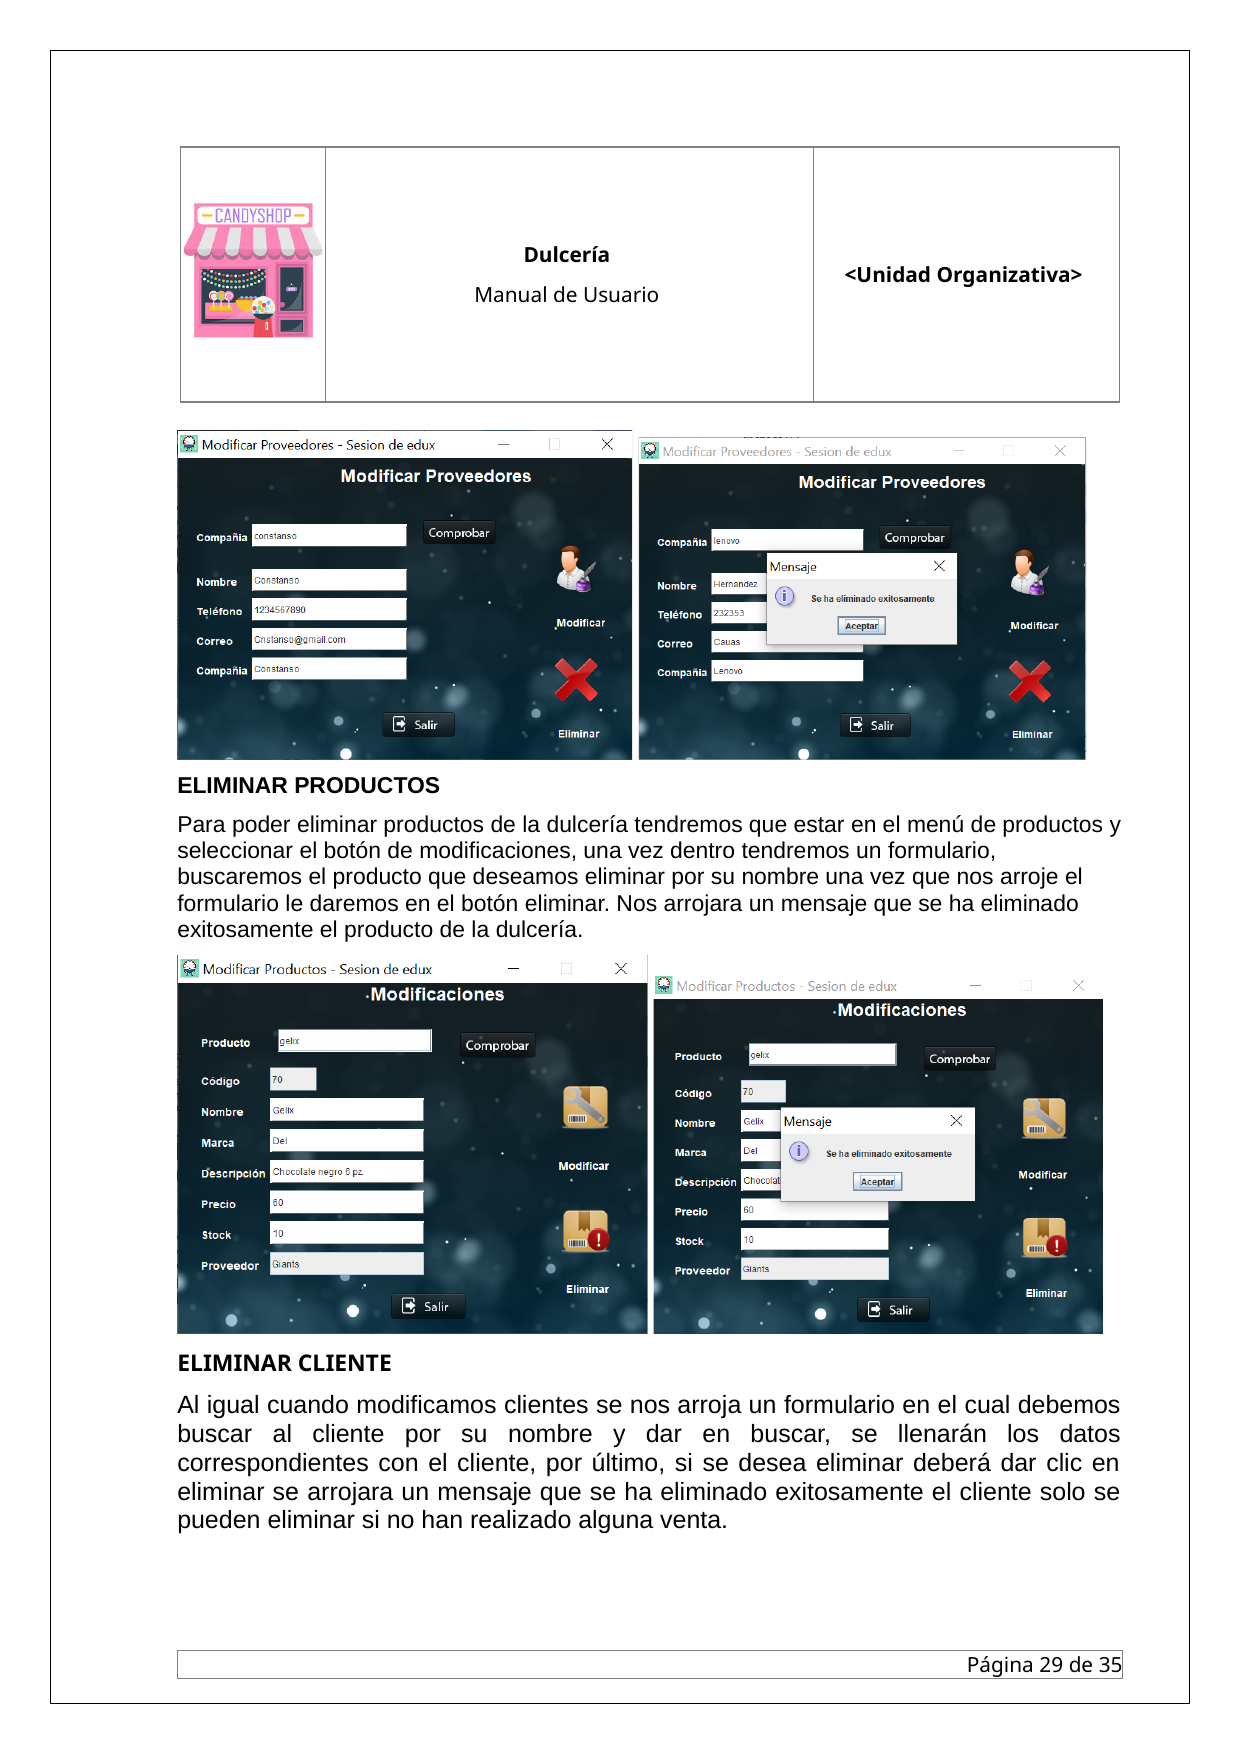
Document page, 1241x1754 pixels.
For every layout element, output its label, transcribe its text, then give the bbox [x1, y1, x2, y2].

text ELIMINAR CLIENTE [177, 1347, 1122, 1378]
picture [653, 972, 1103, 1334]
text Al igual cuando modificamos clientes se nos arroja un formulario en el cual debemos buscar al cliente por su nombre y dar en buscar, se llenarán los datos correspondientes con el cliente, por último, si se desea eliminar deberá dar clic en eliminar se arrojara un mensaje que se ha eliminado exitosamente el cliente solo se pueden eliminar si no han realizado alguna venta. [177, 1390, 1122, 1534]
picture [638, 437, 1087, 760]
picture [177, 955, 648, 1334]
text ELIMINAR PRODUCTOS [177, 772, 1122, 798]
text Para poder eliminar productos de la dulcería tendremos que estar en el menú de productos y seleccionar el botón de modificaciones, una vez dentro tendremos un formulario, buscaremos el producto que deseamos eliminar por su nombre una vez que nos arroje el formulario le daremos en el botón eliminar. Nos arrojara un mensaje que se ha eliminado exitosamente el producto de la dulcería. [177, 811, 1122, 942]
picture [177, 430, 633, 760]
picture [183, 200, 323, 340]
